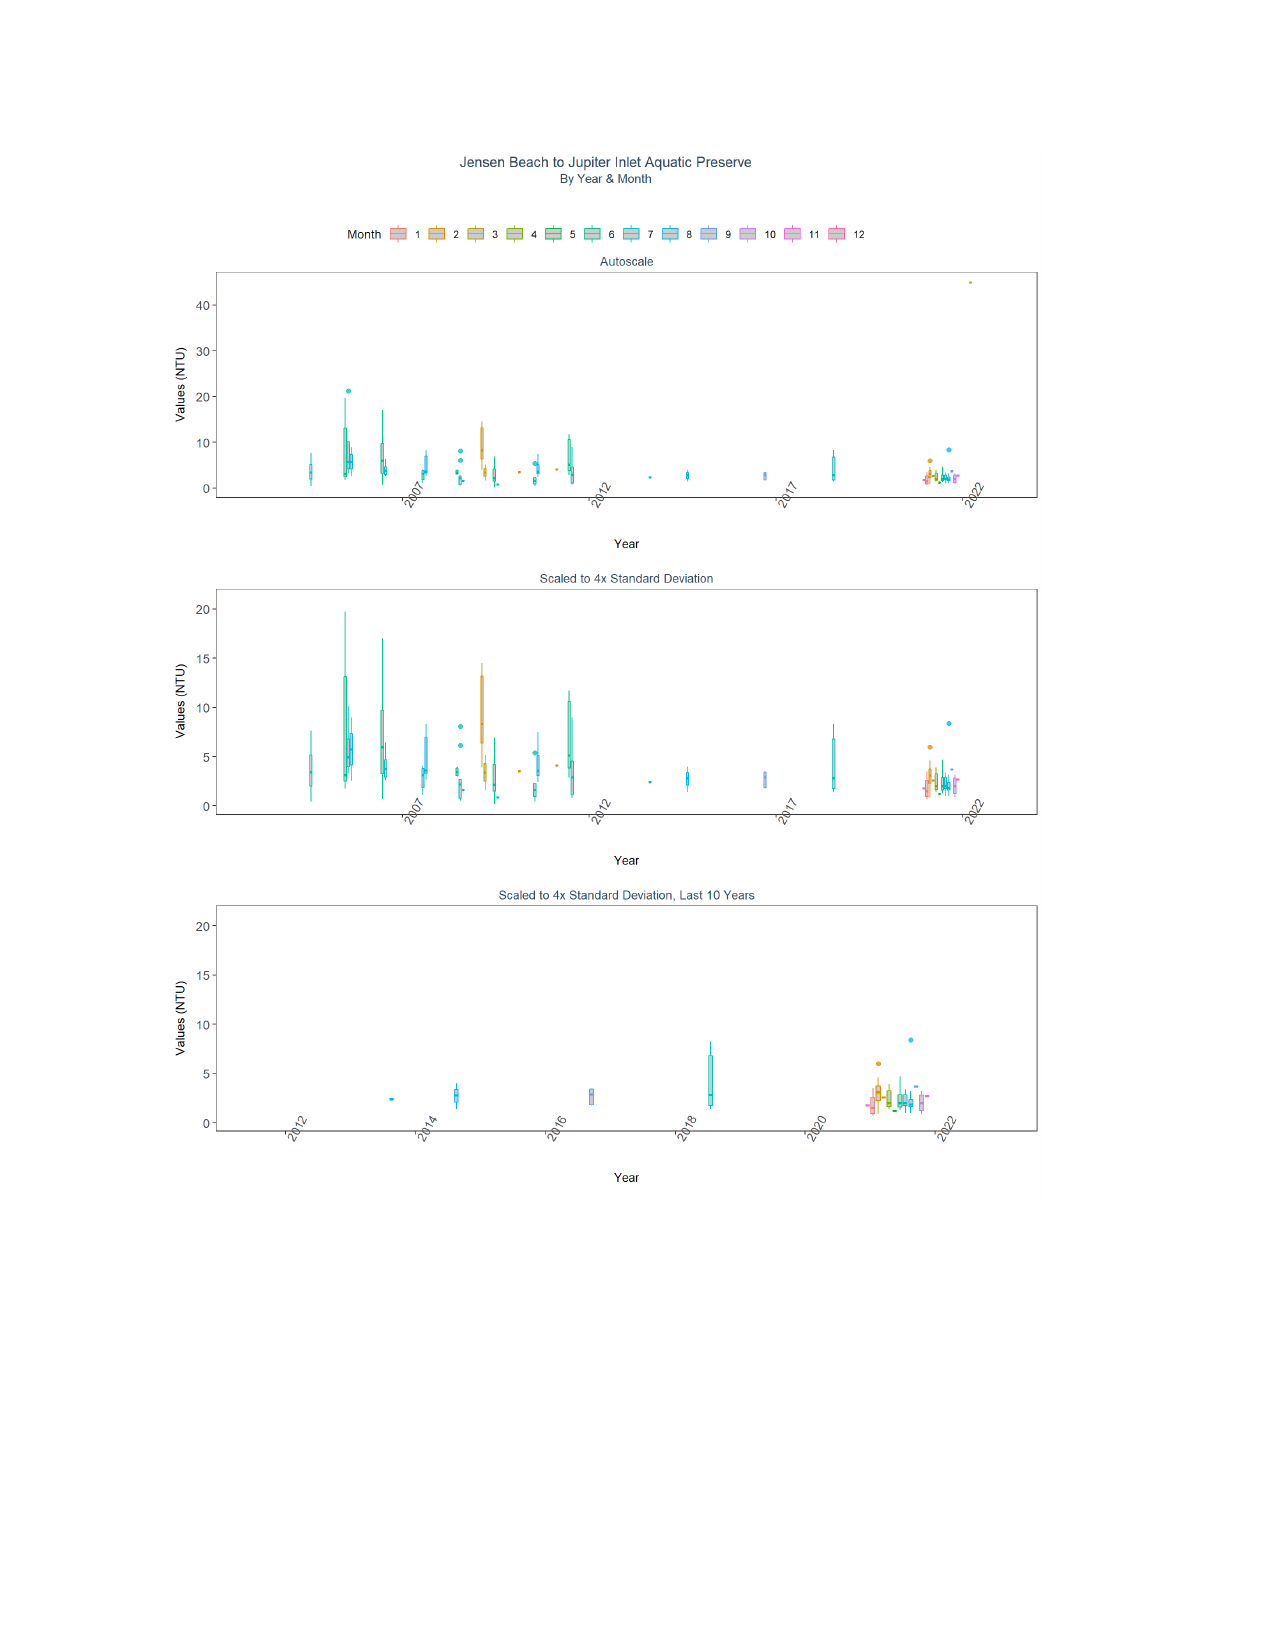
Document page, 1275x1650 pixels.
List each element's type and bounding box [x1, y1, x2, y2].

picture [168, 150, 1044, 1200]
